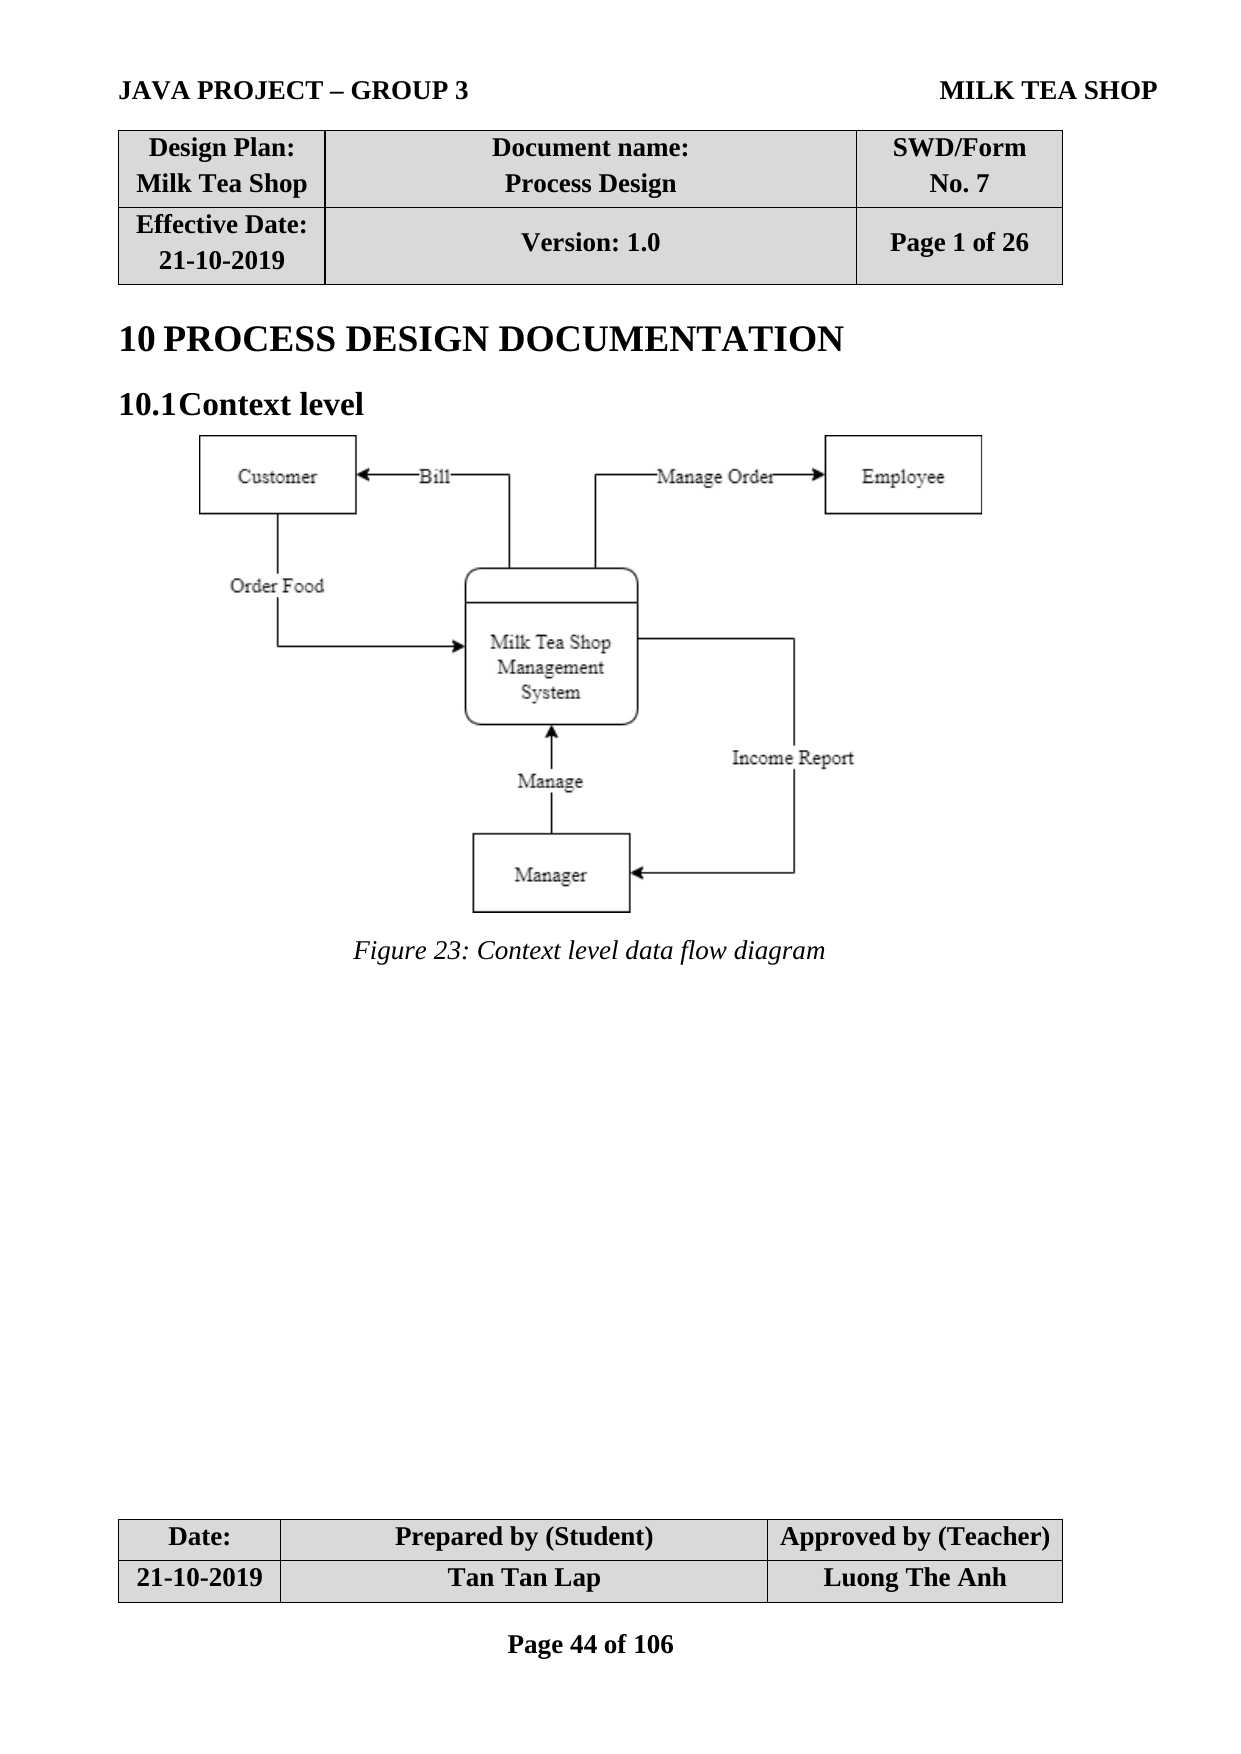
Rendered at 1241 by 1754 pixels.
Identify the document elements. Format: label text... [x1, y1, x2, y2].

subtitle Context level [118, 384, 1063, 423]
text Figure 23: Context level data flow diagram [118, 934, 1063, 965]
subtitle PROCESS DESIGN DOCUMENTATION [118, 316, 1063, 359]
picture [199, 435, 983, 913]
